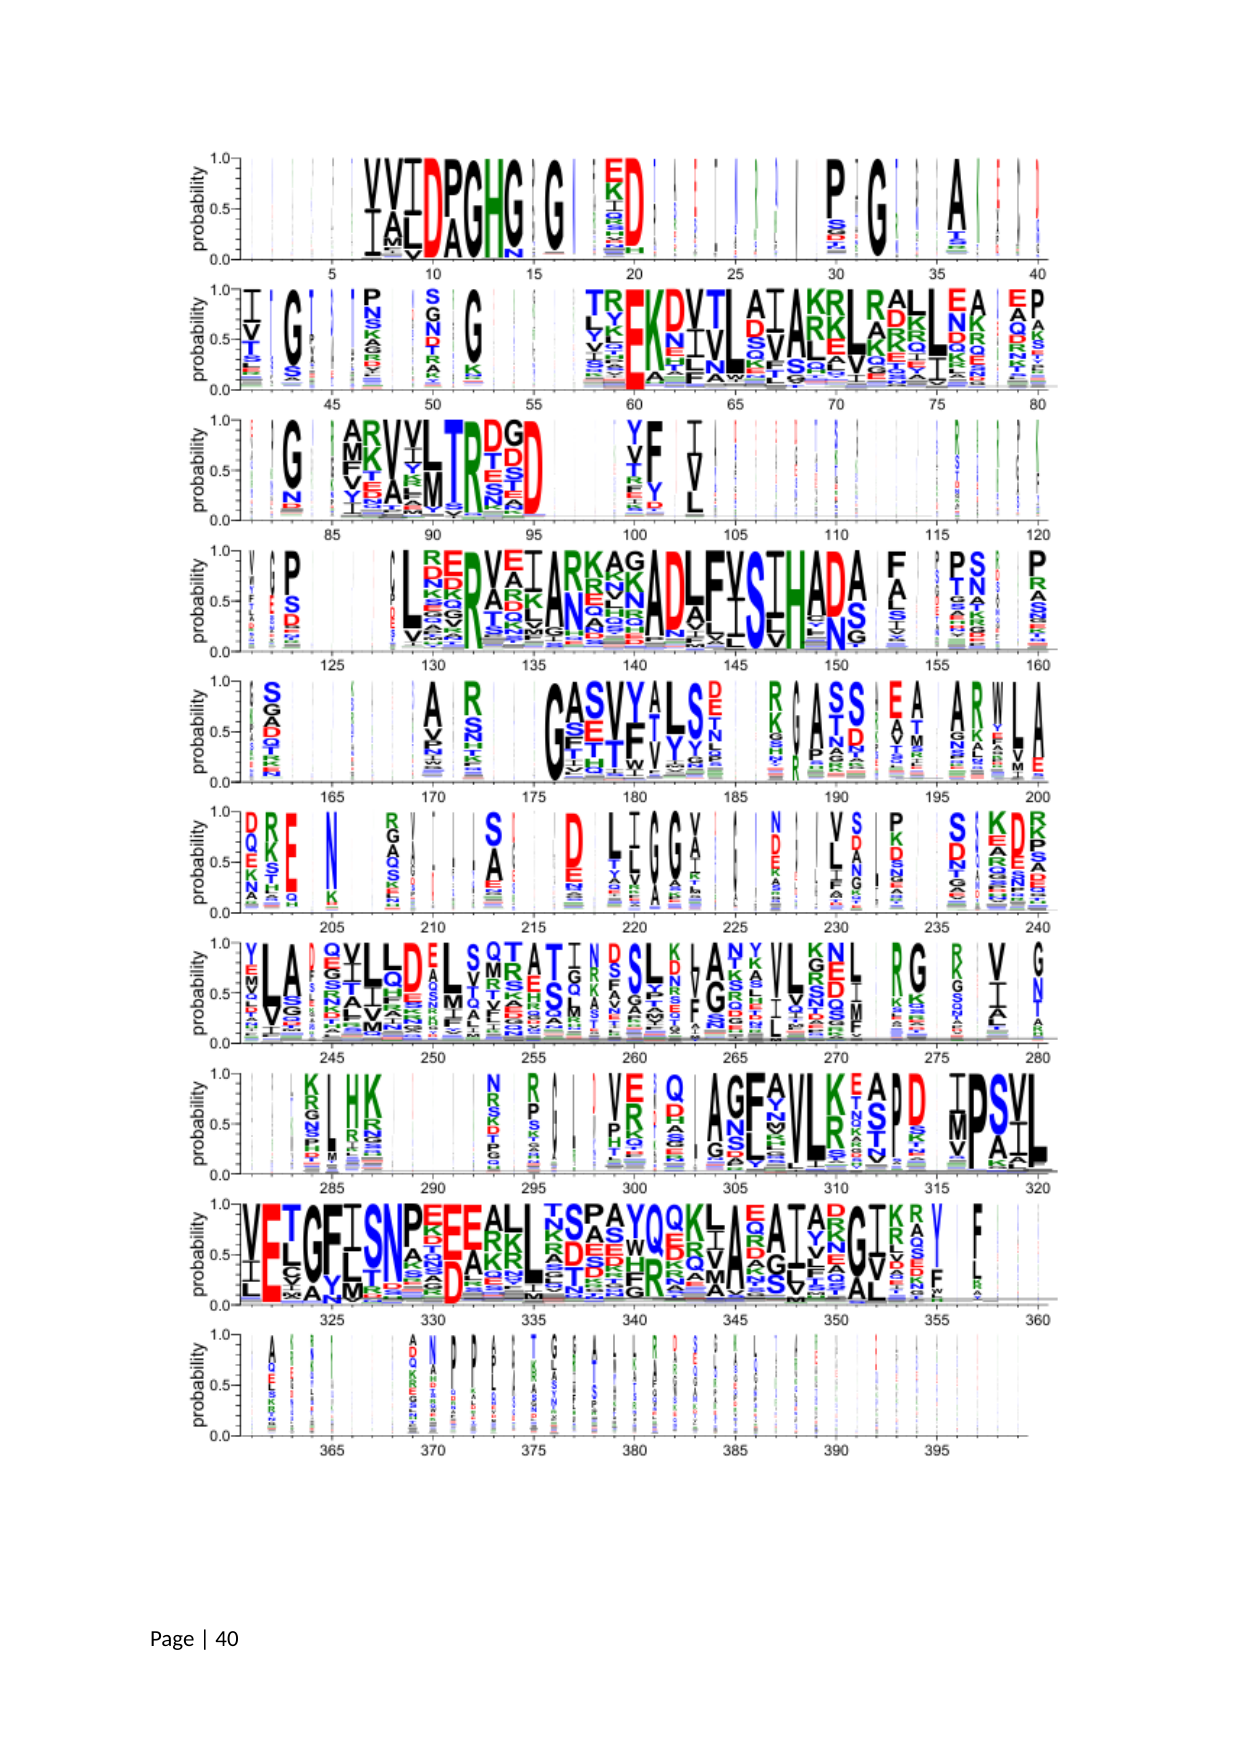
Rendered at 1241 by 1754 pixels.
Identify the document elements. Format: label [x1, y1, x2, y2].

picture [182, 150, 1058, 1458]
